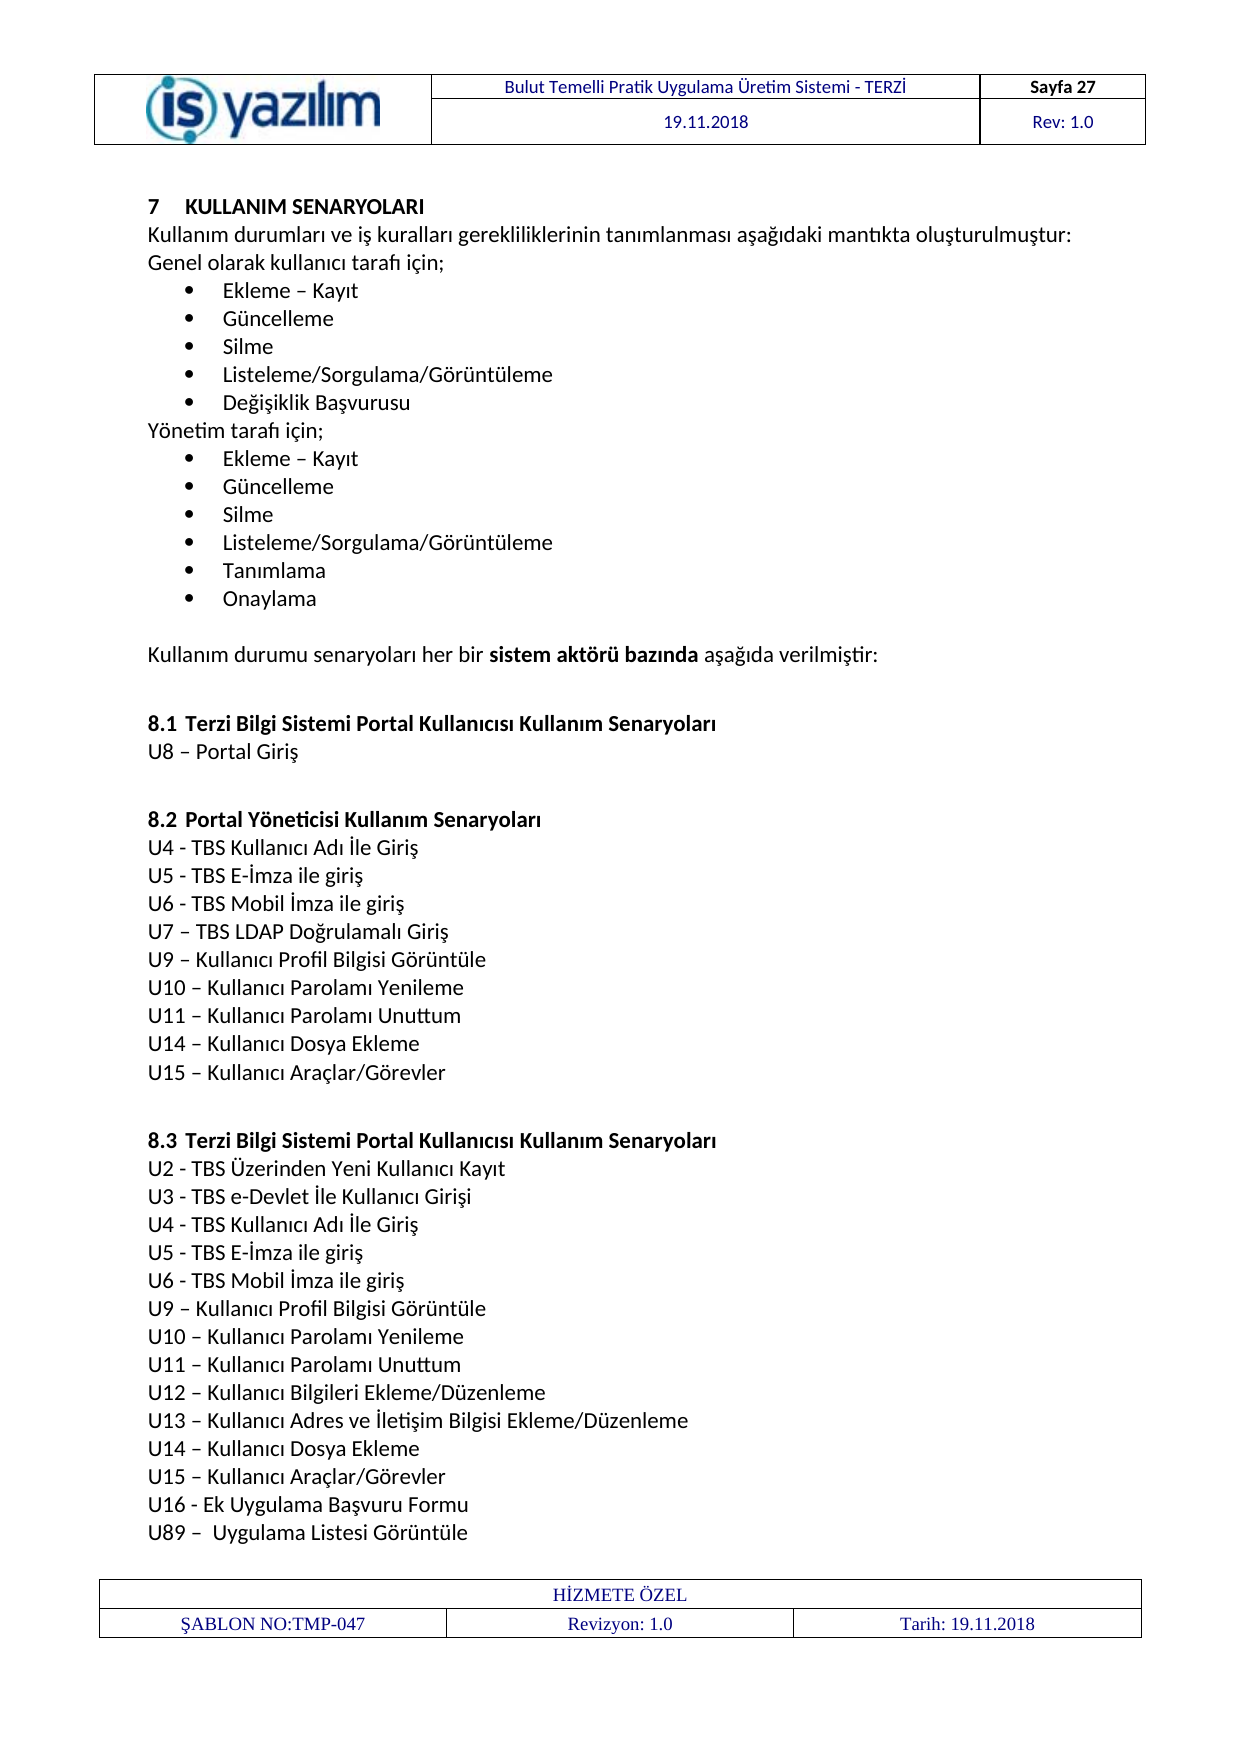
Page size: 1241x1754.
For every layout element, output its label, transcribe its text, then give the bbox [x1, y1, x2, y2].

text U9 – Kullanıcı Profil Bilgisi Görüntüle [148, 1294, 1093, 1322]
picture [146, 75, 380, 144]
text U5 - TBS E-İmza ile giriş [148, 1238, 1093, 1266]
text U2 - TBS Üzerinden Yeni Kullanıcı Kayıt [148, 1154, 1093, 1182]
list Ekleme – Kayıt [185, 276, 1093, 304]
list Onaylama [185, 584, 1093, 612]
text U14 – Kullanıcı Dosya Ekleme [148, 1029, 1093, 1058]
subtitle KULLANIM SENARYOLARI [148, 192, 1093, 220]
text U14 – Kullanıcı Dosya Ekleme [148, 1434, 1093, 1462]
list Silme [185, 500, 1093, 528]
text U13 – Kullanıcı Adres ve İletişim Bilgisi Ekleme/Düzenleme [148, 1406, 1093, 1434]
subtitle Terzi Bilgi Sistemi Portal Kullanıcısı Kullanım Senaryoları [514, 1126, 1093, 1154]
subtitle Terzi Bilgi Sistemi Portal Kullanıcısı Kullanım Senaryoları [148, 709, 1093, 737]
list Güncelleme [185, 304, 1093, 332]
list Listeleme/Sorgulama/Görüntüleme [185, 360, 1093, 388]
text U5 - TBS E-İmza ile giriş [148, 861, 1093, 889]
text U6 - TBS Mobil İmza ile giriş [148, 1266, 1093, 1294]
text U11 – Kullanıcı Parolamı Unuttum [148, 1350, 1093, 1378]
text U3 - TBS e-Devlet İle Kullanıcı Girişi [148, 1182, 1093, 1210]
text U12 – Kullanıcı Bilgileri Ekleme/Düzenleme [148, 1378, 1093, 1406]
text U6 - TBS Mobil İmza ile giriş [148, 889, 1093, 917]
text U7 – TBS LDAP Doğrulamalı Giriş [148, 917, 1093, 946]
text U9 – Kullanıcı Profil Bilgisi Görüntüle [148, 946, 1093, 973]
text Kullanım durumu senaryoları her bir sistem aktörü bazında aşağıda verilmiştir: [148, 640, 1093, 668]
list Değişiklik Başvurusu [185, 388, 1093, 416]
list Tanımlama [185, 556, 1093, 584]
list Listeleme/Sorgulama/Görüntüleme [185, 528, 1093, 556]
text U8 – Portal Giriş [148, 737, 1093, 765]
list Güncelleme [185, 472, 1093, 500]
text U15 – Kullanıcı Araçlar/Görevler [148, 1058, 1093, 1086]
text U4 - TBS Kullanıcı Adı İle Giriş [148, 1210, 1093, 1238]
text U11 – Kullanıcı Parolamı Unuttum [148, 1002, 1093, 1029]
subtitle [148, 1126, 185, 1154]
text U89 – Uygulama Listesi Görüntüle [148, 1518, 1093, 1546]
text U16 - Ek Uygulama Başvuru Formu [148, 1490, 1093, 1518]
text Kullanım durumları ve iş kuralları gerekliliklerinin tanımlanması aşağıdaki mantıkta oluşturulmuştur: [148, 220, 1093, 248]
text Yönetim tarafı için; [148, 416, 1093, 444]
text U10 – Kullanıcı Parolamı Yenileme [148, 973, 1093, 1002]
text U10 – Kullanıcı Parolamı Yenileme [148, 1322, 1093, 1350]
text Genel olarak kullanıcı tarafı için; [148, 248, 1093, 276]
list Ekleme – Kayıt [185, 444, 1093, 472]
list Silme [185, 332, 1093, 360]
subtitle Portal Yöneticisi Kullanım Senaryoları [148, 805, 1093, 833]
text U15 – Kullanıcı Araçlar/Görevler [148, 1462, 1093, 1490]
text U4 - TBS Kullanıcı Adı İle Giriş [148, 833, 1093, 861]
